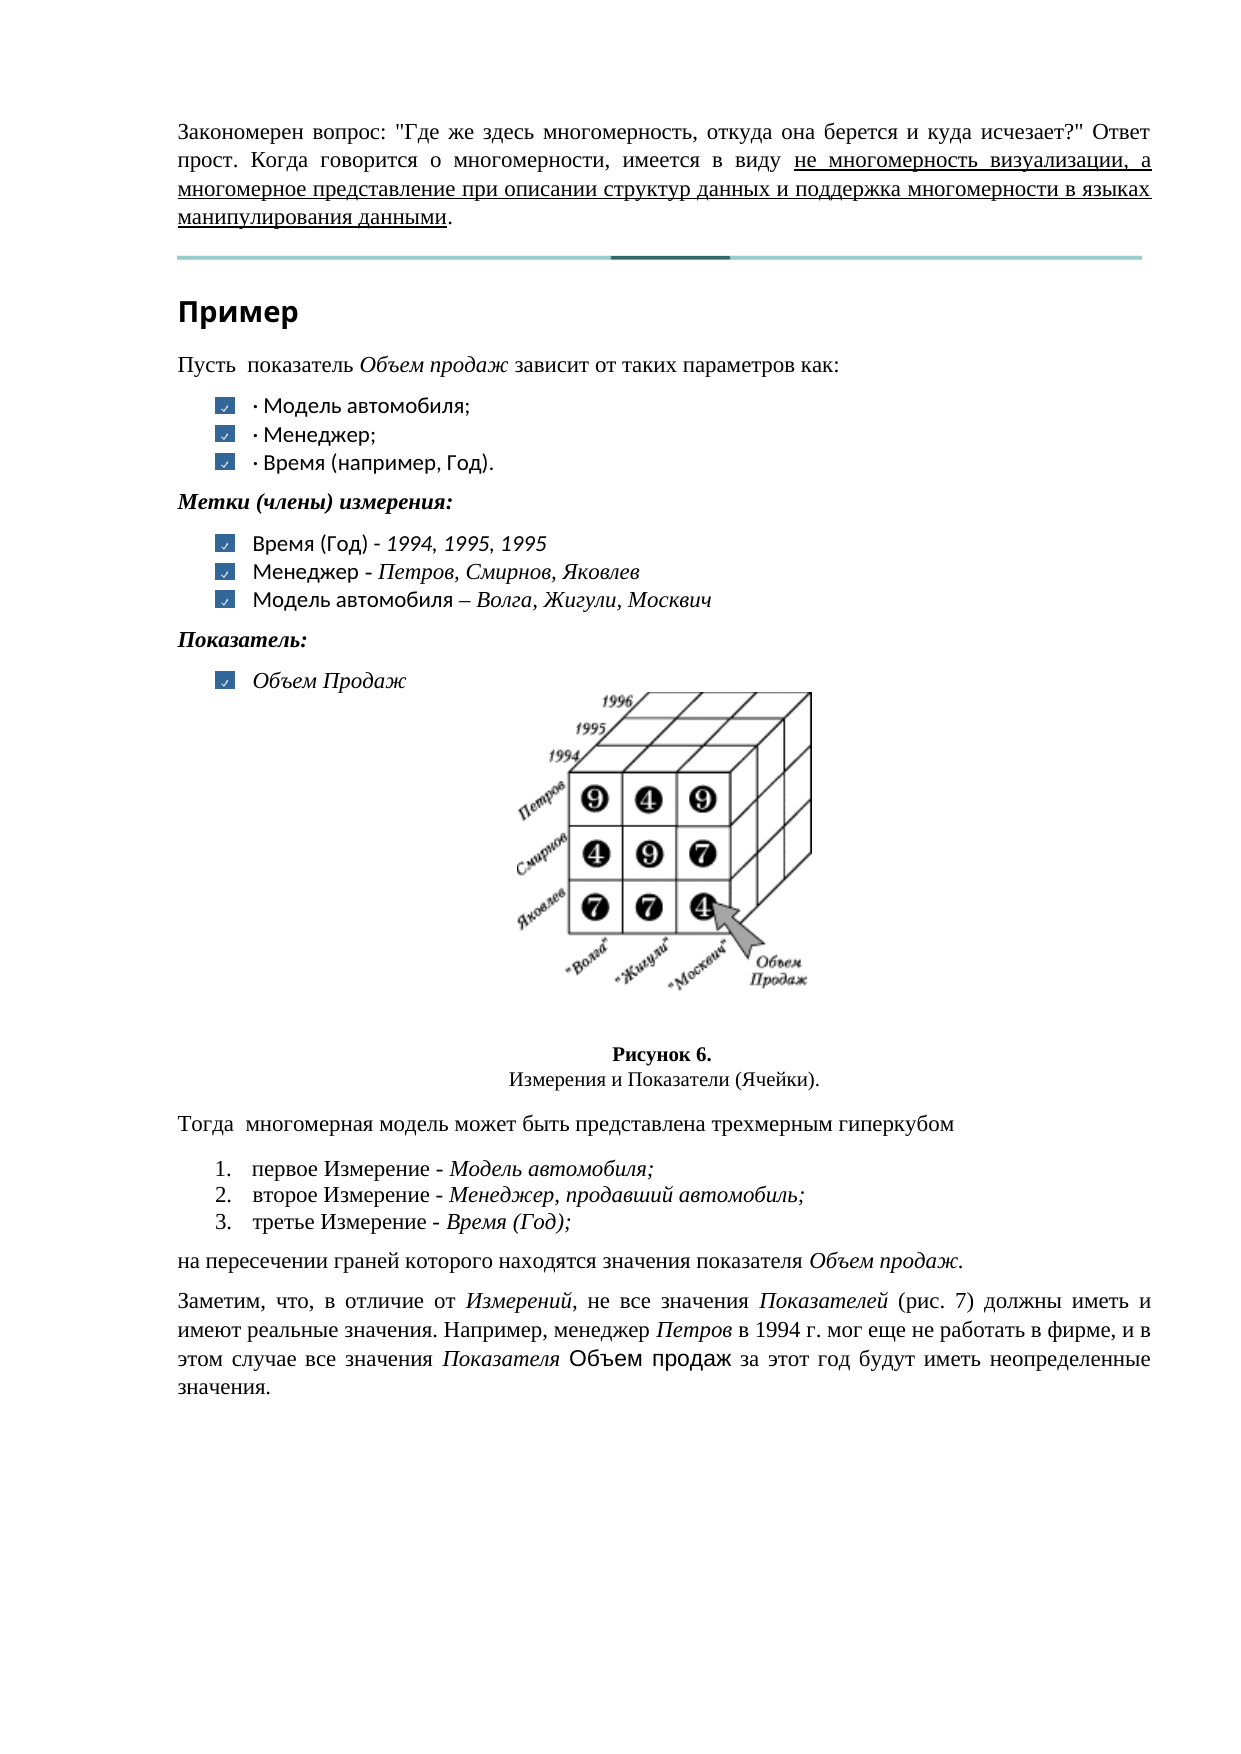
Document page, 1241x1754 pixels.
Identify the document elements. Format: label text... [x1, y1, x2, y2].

picture [215, 671, 235, 689]
picture [215, 425, 235, 442]
list · Время (например, Год). [215, 448, 1152, 476]
list Менеджер - Петров, Смирнов, Яковлев [215, 557, 1152, 585]
picture [215, 397, 235, 414]
picture [215, 590, 235, 608]
text Пусть показатель Объем продаж зависит от таких параметров как: [177, 351, 1152, 377]
text Закономерен вопрос: "Где же здесь многомерность, откуда она берется и куда исчезает?" Ответ прост. Когда говорится о многомерности, имеется в виду не многомерность визуализации, а многомерное представление при описании структур данных и поддержка многомерности в языках манипулирования данными. [177, 118, 1152, 198]
list · Менеджер; [215, 420, 1152, 448]
text Пример [177, 291, 1152, 331]
picture [215, 453, 235, 470]
list второе Измерение - Менеджер, продавший автомобиль; [215, 1181, 1152, 1208]
list Время (Год) - 1994, 1995, 1995 [215, 529, 1152, 557]
list первое Измерение - Модель автомобиля; [214, 1155, 1152, 1181]
list · Модель автомобиля; [215, 392, 1152, 420]
text Тогда многомерная модель может быть представлена трехмерным гиперкубом [177, 1110, 1152, 1136]
text Заметим, что, в отличие от Измерений, не все значения Показателей (рис. 7) должны иметь и имеют реальные значения. Например, менеджер Петров в . мог еще не работать в фирме, и в этом случае все значения Показателя Объем продаж за этот год будут иметь неопределенные значения. [177, 1288, 1152, 1399]
picture [517, 692, 812, 995]
text на пересечении граней которого находятся значения показателя Объем продаж. [177, 1247, 1152, 1273]
picture [215, 563, 235, 580]
list Объем Продаж [215, 667, 1152, 693]
picture [215, 534, 235, 552]
picture [177, 244, 1142, 264]
text Метки (члены) измерения: [177, 488, 1152, 514]
text Закономерен вопрос: "Где же здесь многомерность, откуда она берется и куда исчезает?" Ответ прост. Когда говорится о многомерности, имеется в виду не многомерность визуализации, а многомерное представление при описании структур данных и поддержка многомерности в языках манипулирования данными. [177, 199, 1152, 230]
list Модель автомобиля – Волга, Жигули, Москвич [215, 585, 1152, 613]
list третье Измерение - Время (Год); [215, 1208, 1152, 1234]
text Показатель: [177, 626, 1152, 652]
text Рисунок 6. Измерения и Показатели (Ячейки). [177, 1013, 1152, 1091]
